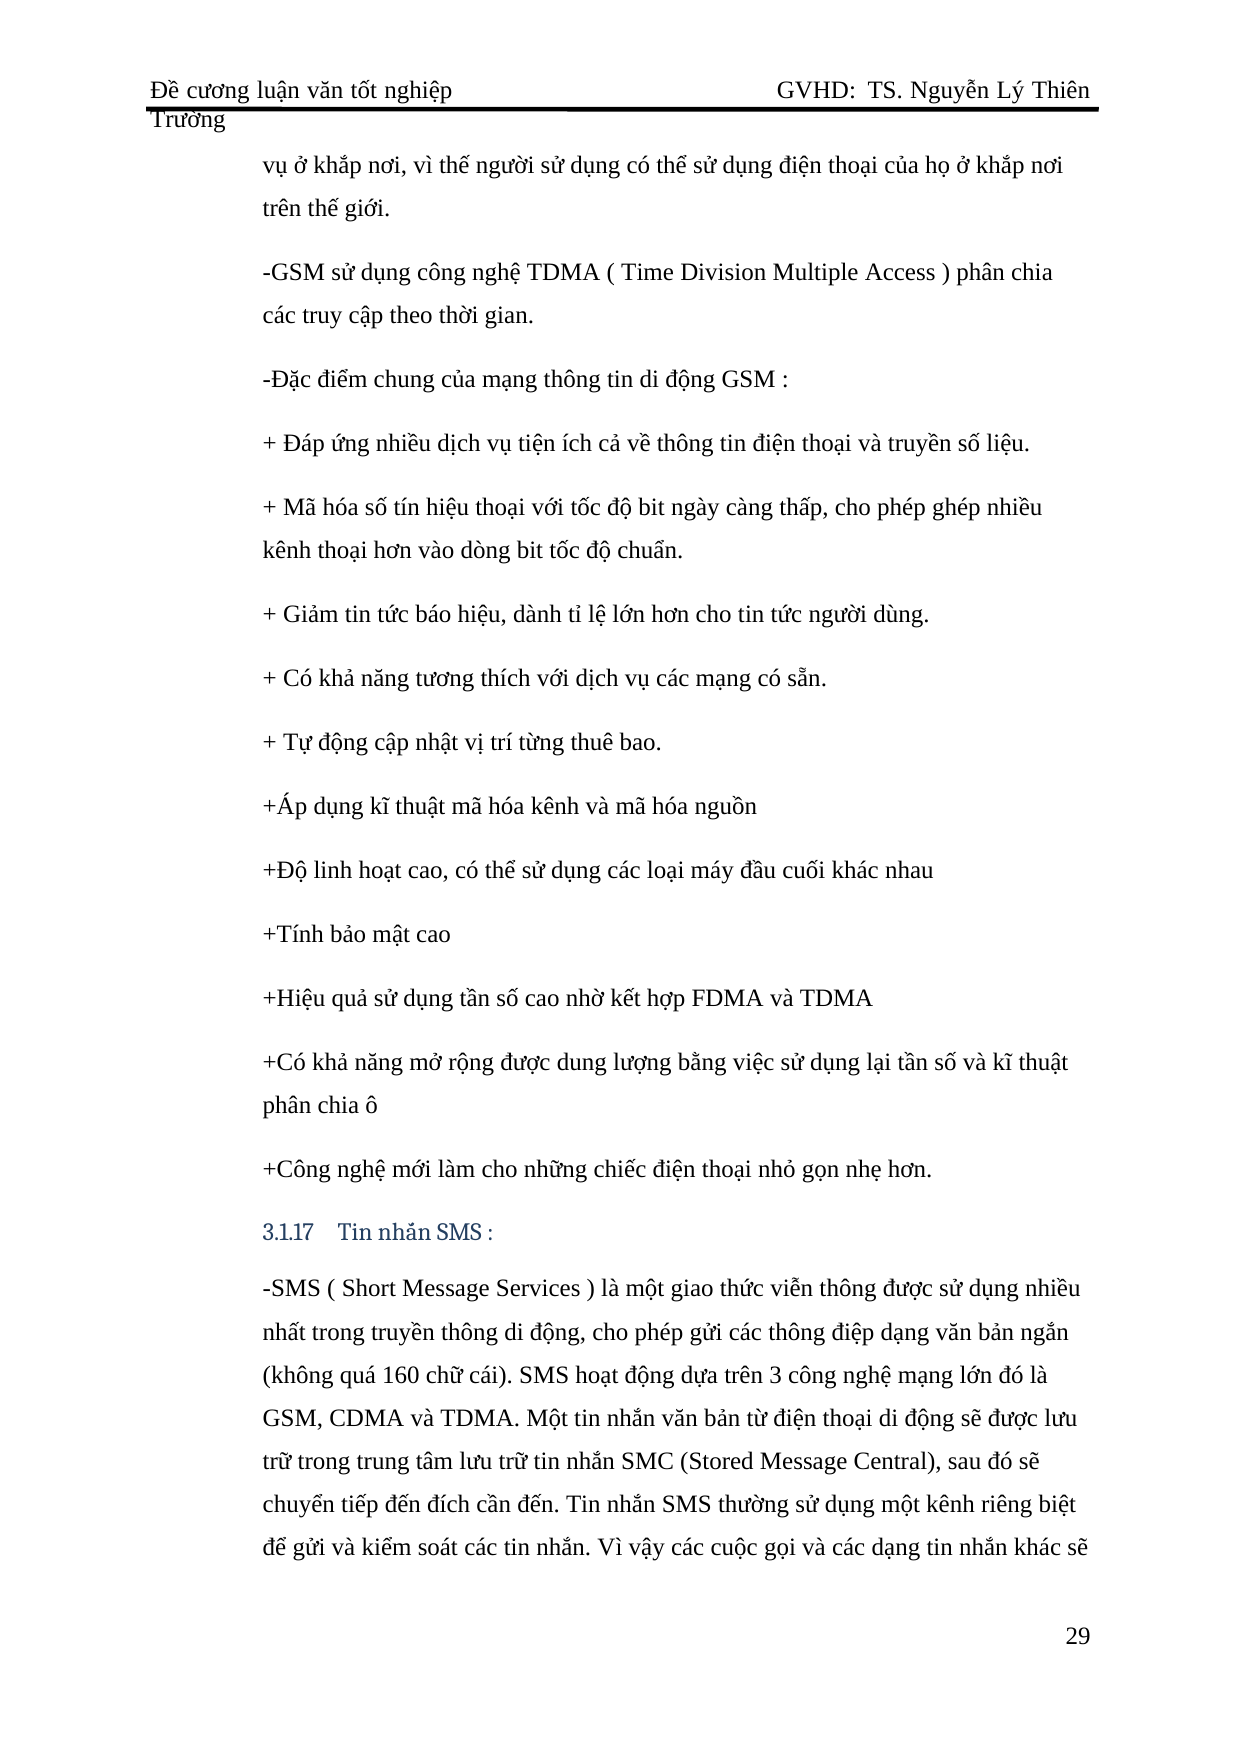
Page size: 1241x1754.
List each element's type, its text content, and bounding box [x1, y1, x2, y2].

text -GSM sử dụng công nghệ TDMA ( Time Division Multiple Access ) phân chia các truy cập theo thời gian. [262, 257, 1090, 329]
text + Tự động cập nhật vị trí từng thuê bao. [262, 727, 1090, 756]
text + Mã hóa số tín hiệu thoại với tốc độ bit ngày càng thấp, cho phép ghép nhiều kênh thoại hơn vào dòng bit tốc độ chuẩn. [262, 492, 1090, 564]
text +Tính bảo mật cao [262, 919, 1090, 948]
text +Công nghệ mới làm cho những chiếc điện thoại nhỏ gọn nhẹ hơn. [262, 1154, 1090, 1183]
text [262, 1273, 1090, 1561]
text +Có khả năng mở rộng được dung lượng bằng việc sử dụng lại tần số và kĩ thuật phân chia ô [262, 1047, 1090, 1119]
text -Đặc điểm chung của mạng thông tin di động GSM : [262, 364, 1090, 393]
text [262, 150, 1090, 222]
text +Độ linh hoạt cao, có thể sử dụng các loại máy đầu cuối khác nhau [262, 855, 1090, 884]
subtitle Tin nhắn SMS : [262, 1218, 1090, 1247]
text +Hiệu quả sử dụng tần số cao nhờ kết hợp FDMA và TDMA [262, 983, 1090, 1012]
text + Có khả năng tương thích với dịch vụ các mạng có sẵn. [262, 663, 1090, 692]
text + Đáp ứng nhiều dịch vụ tiện ích cả về thông tin điện thoại và truyền số liệu. [262, 428, 1090, 457]
text + Giảm tin tức báo hiệu, dành tỉ lệ lớn hơn cho tin tức người dùng. [262, 599, 1090, 628]
text +Áp dụng kĩ thuật mã hóa kênh và mã hóa nguồn [262, 791, 1090, 820]
